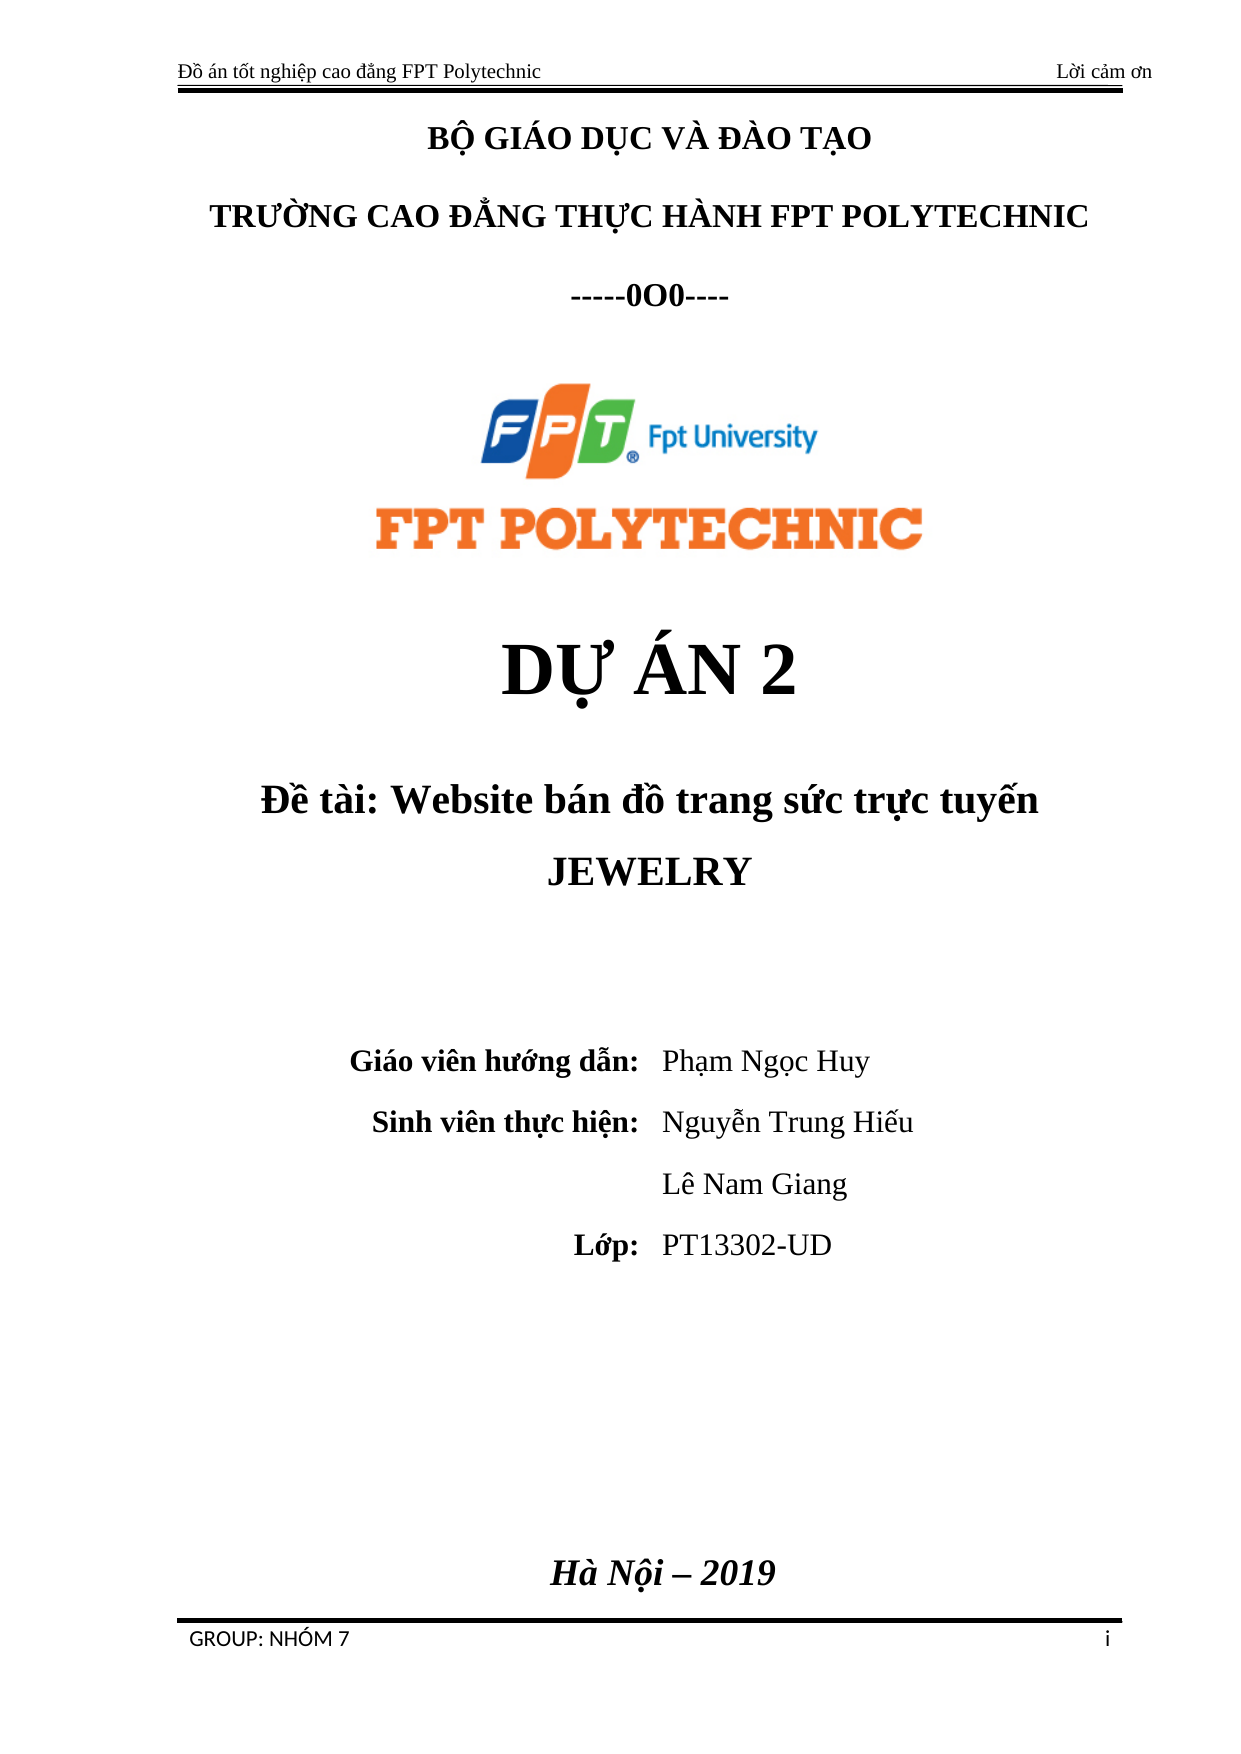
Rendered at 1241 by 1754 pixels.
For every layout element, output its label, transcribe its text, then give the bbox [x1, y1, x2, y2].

text -----0O0---- [177, 275, 1122, 313]
text Hà Nội – 2019 [177, 1550, 1152, 1593]
table_cell PT13302-UD [651, 1226, 964, 1286]
text TRƯỜNG CAO ĐẲNG THỰC HÀNH FPT POLYTECHNIC [177, 196, 1122, 235]
text DỰ ÁN 2 [177, 624, 1122, 710]
table_cell Nguyễn Trung Hiếu Lê Nam Giang [651, 1103, 964, 1226]
table_header Phạm Ngọc Huy [651, 1043, 964, 1103]
text BỘ GIÁO DỤC VÀ ĐÀO TẠO [177, 118, 1122, 156]
table_cell Sinh viên thực hiện: [335, 1103, 651, 1226]
picture [287, 353, 1013, 590]
text Đề tài: Website bán đồ trang sức trực tuyến JEWELRY [177, 774, 1122, 894]
table_cell Lớp: [335, 1226, 651, 1286]
table_header Giáo viên hướng dẫn: [335, 1043, 651, 1103]
